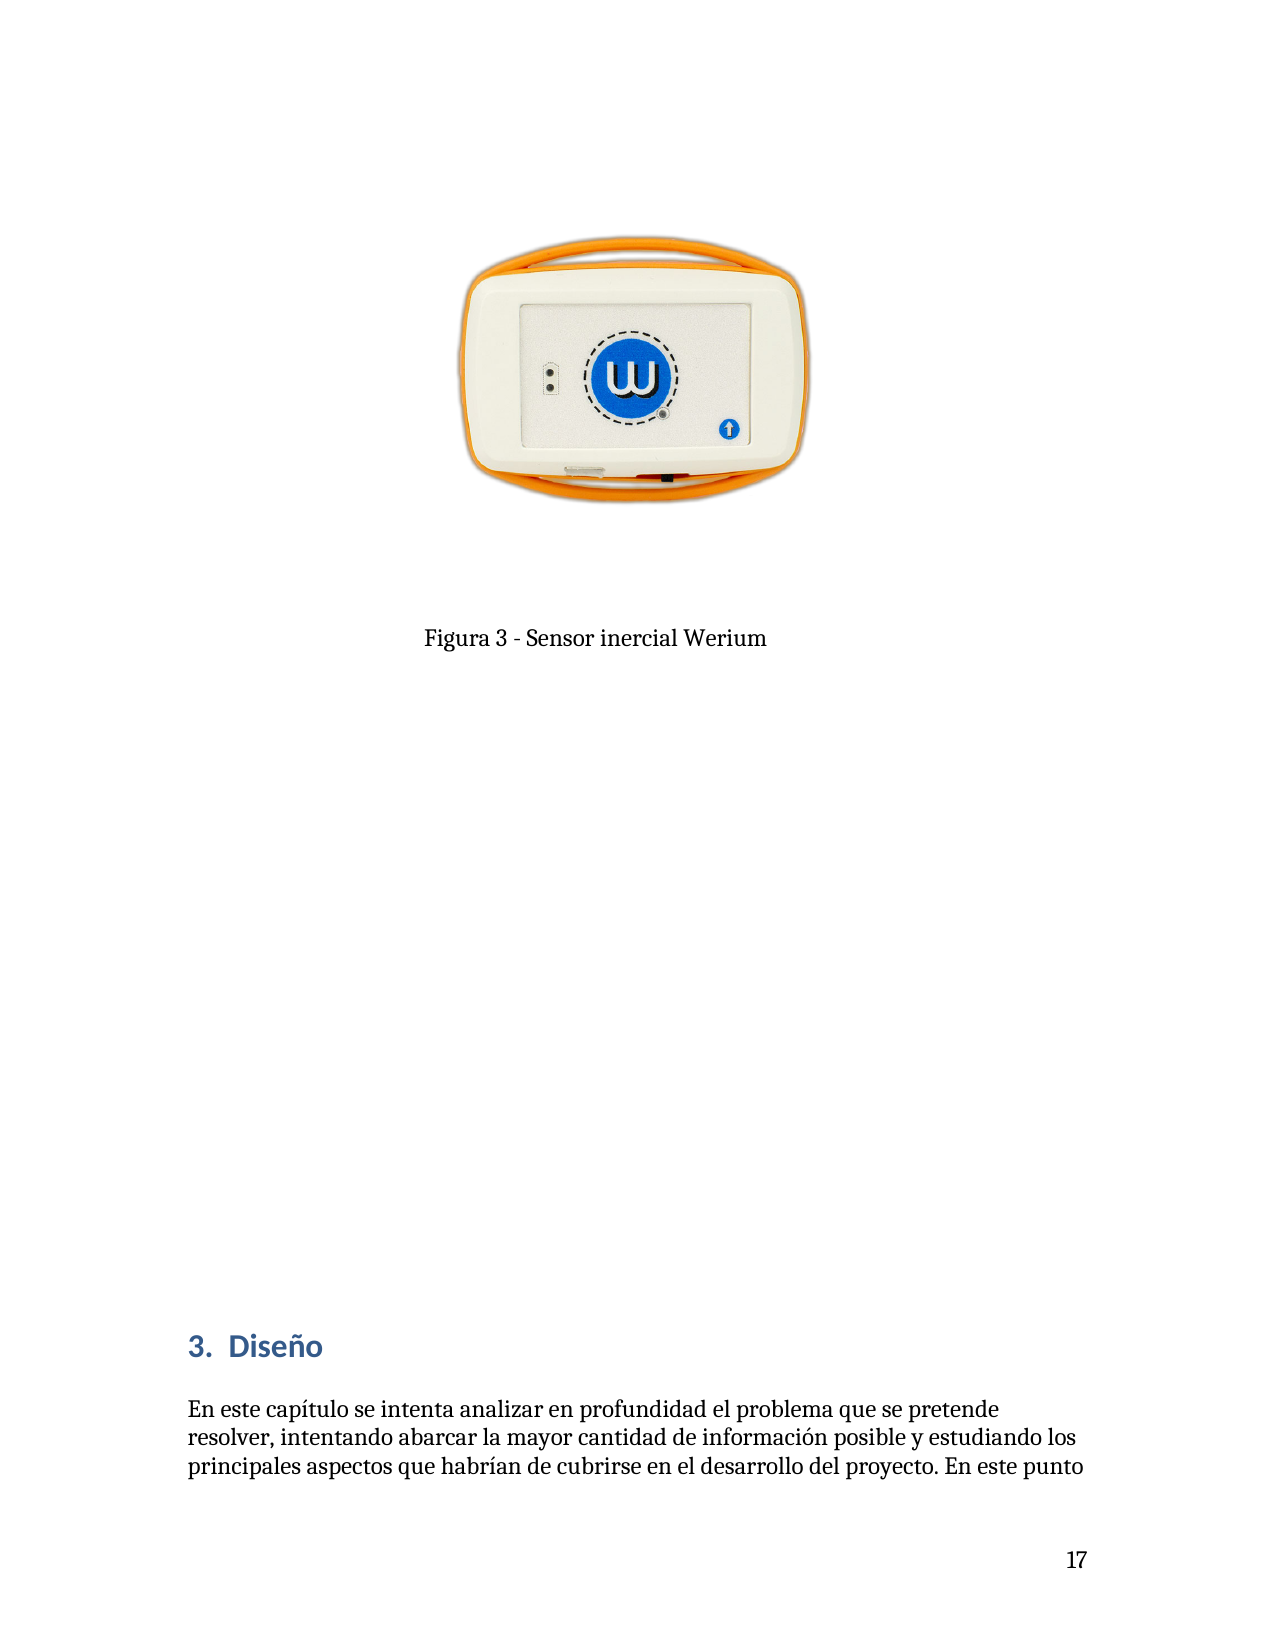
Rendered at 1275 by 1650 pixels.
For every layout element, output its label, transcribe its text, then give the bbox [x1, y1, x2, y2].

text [187, 1394, 1087, 1481]
subtitle 3. Diseño [187, 1325, 1087, 1366]
text Sensor inercial Werium [187, 624, 1087, 653]
picture [415, 150, 860, 596]
